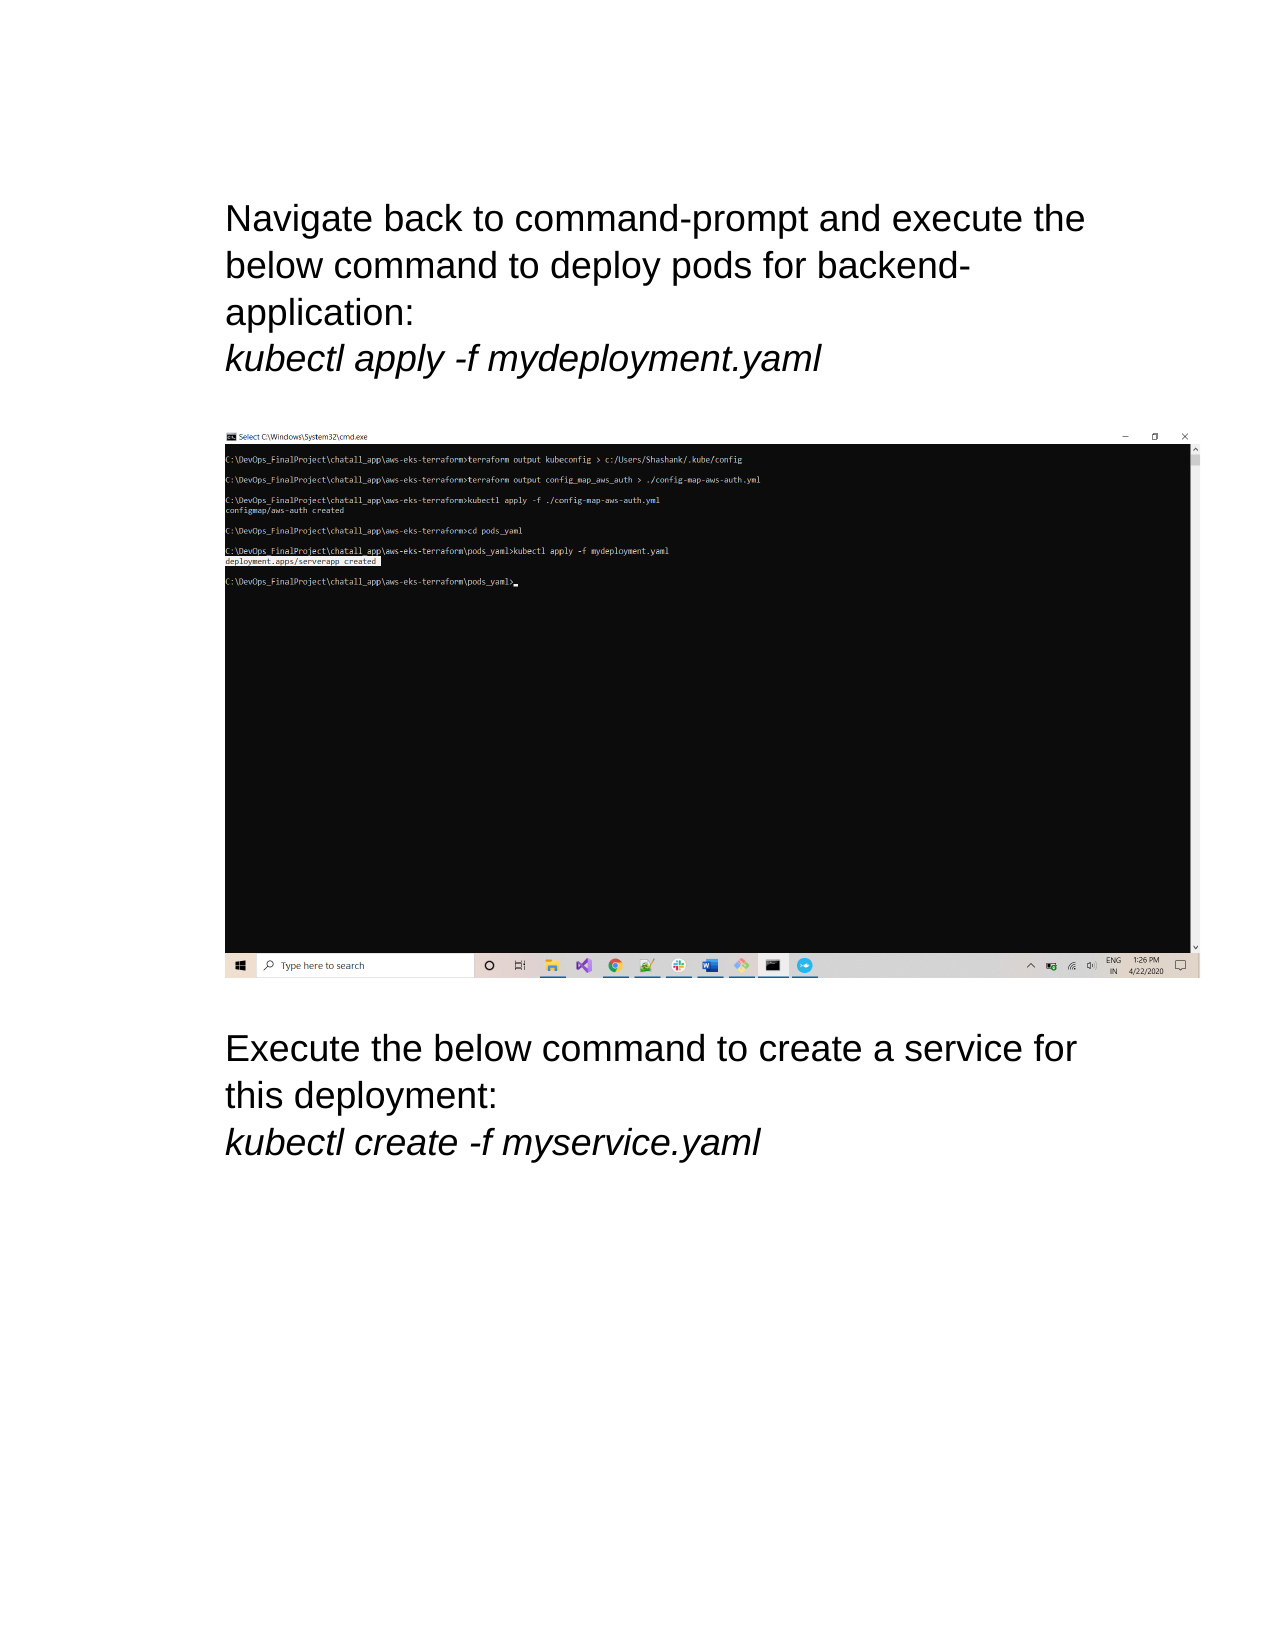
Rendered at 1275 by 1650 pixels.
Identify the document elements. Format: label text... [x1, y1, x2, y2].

list Navigate back to command-prompt and execute the below command to deploy pods for backend-application: [225, 197, 1125, 333]
picture [225, 429, 1200, 978]
list Execute the below command to create a service for this deployment: [225, 1027, 1125, 1116]
list kubectl apply -f mydeployment.yaml [225, 336, 1125, 379]
list kubectl create -f myservice.yaml [225, 1120, 1125, 1163]
